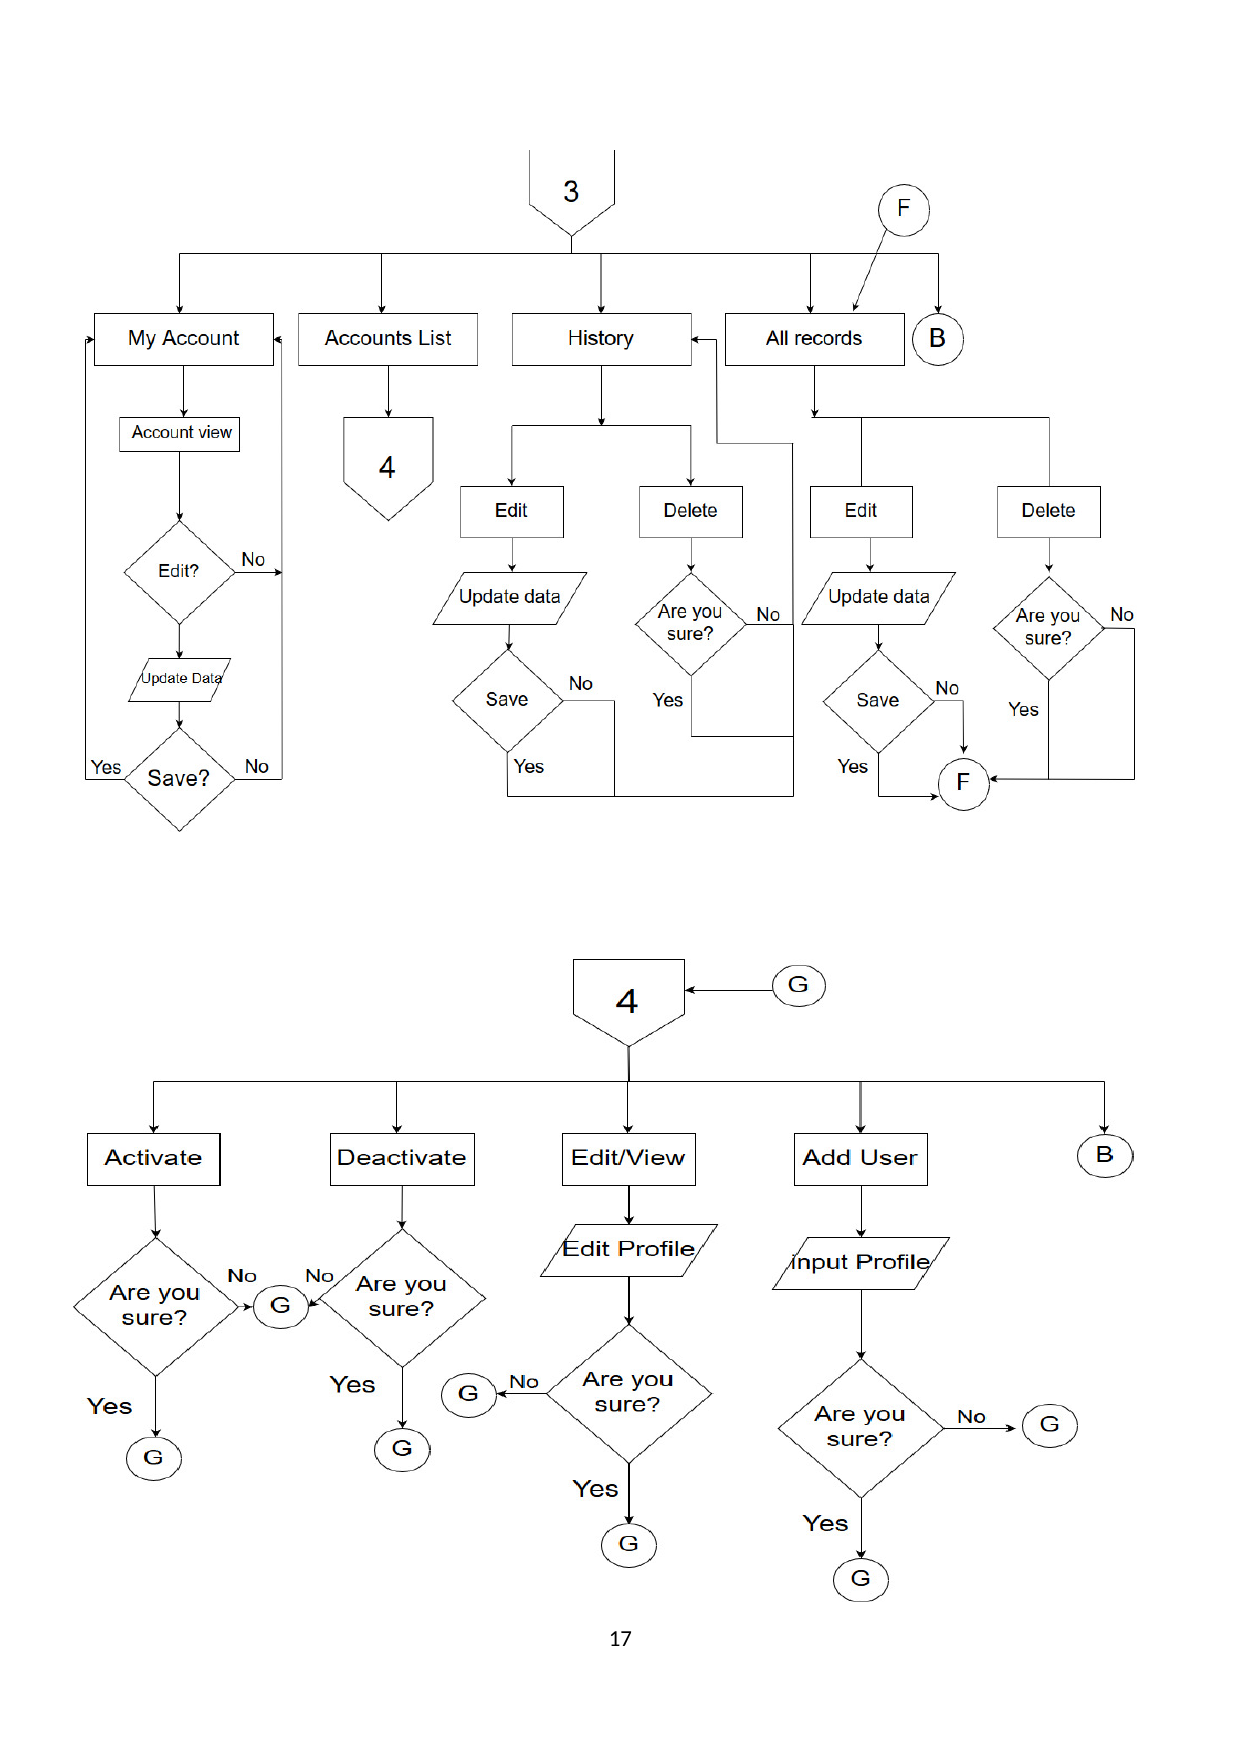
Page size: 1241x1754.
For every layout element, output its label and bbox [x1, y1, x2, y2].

picture [79, 150, 1142, 832]
picture [73, 959, 1134, 1602]
